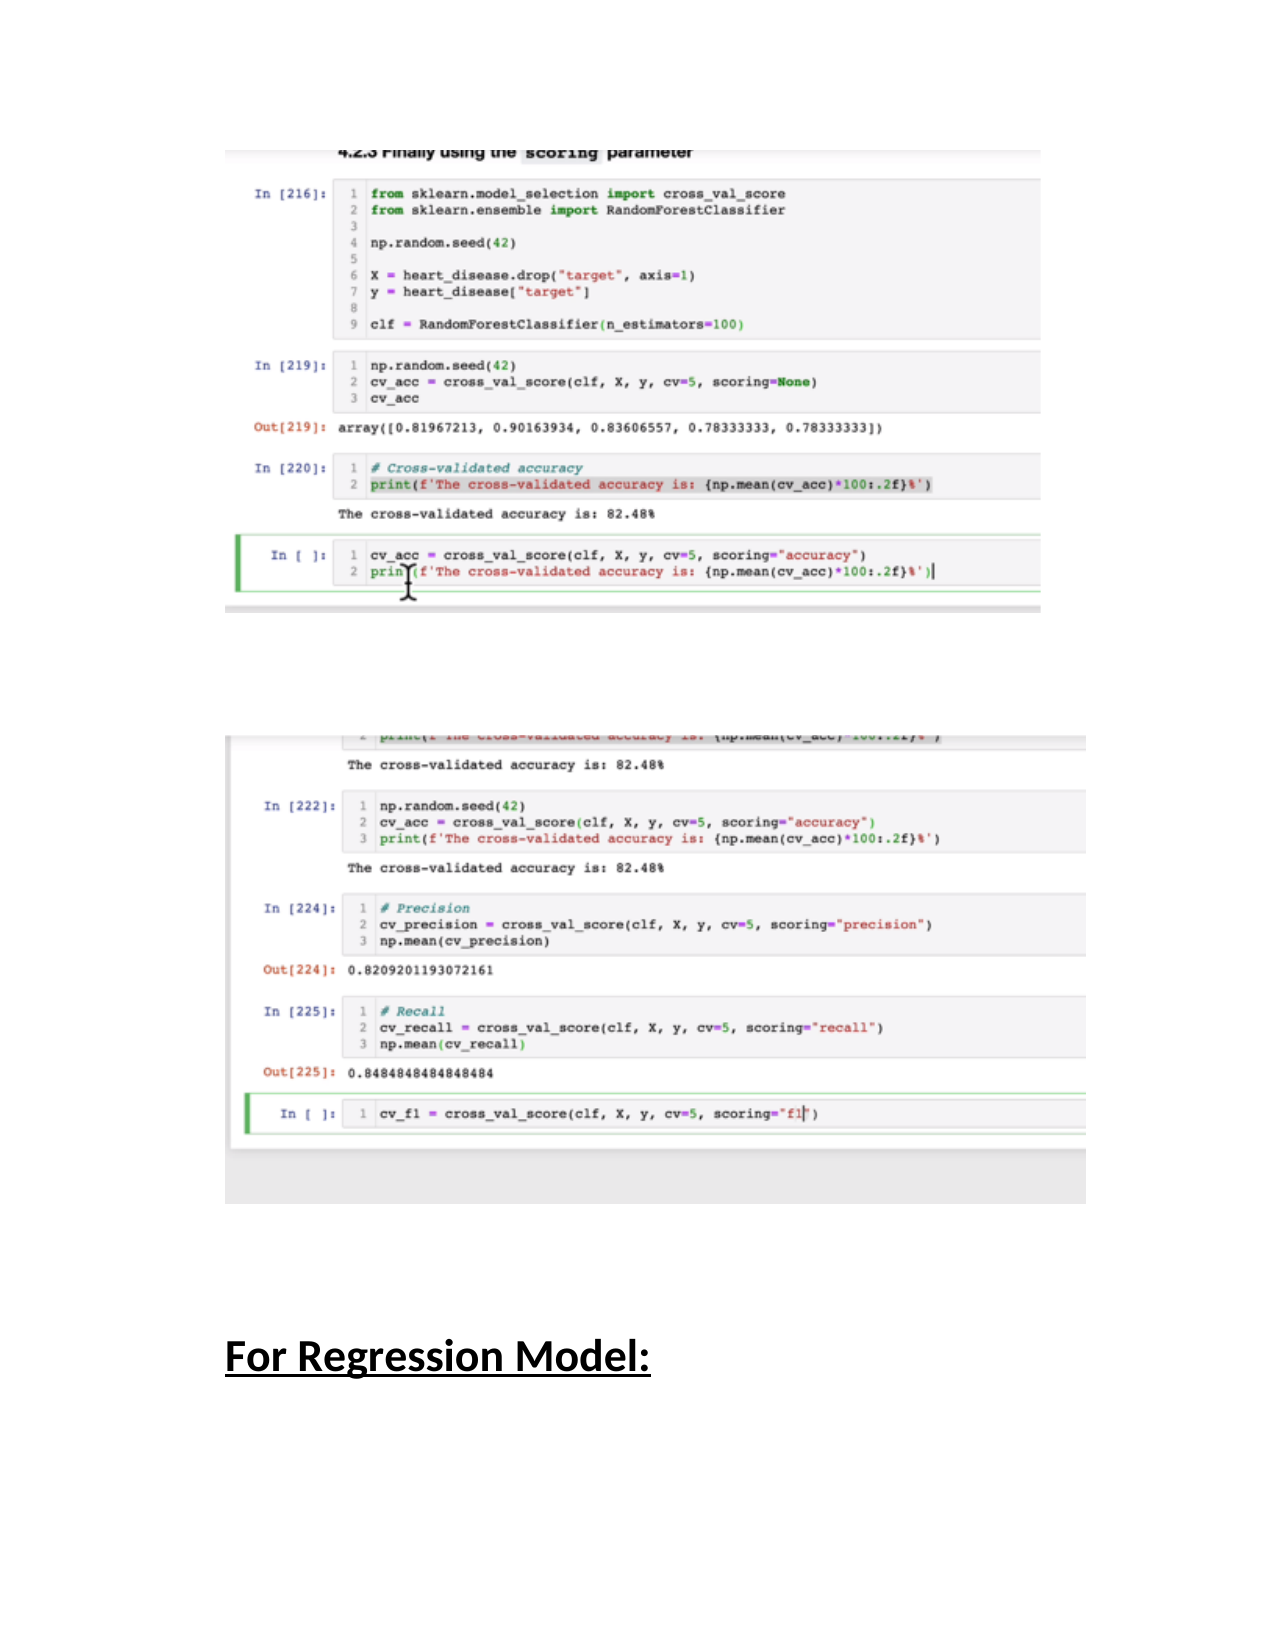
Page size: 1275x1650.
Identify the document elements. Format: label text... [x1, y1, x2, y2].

list For Regression Model: [225, 1327, 1125, 1383]
picture [225, 735, 1086, 1204]
picture [225, 150, 1041, 613]
